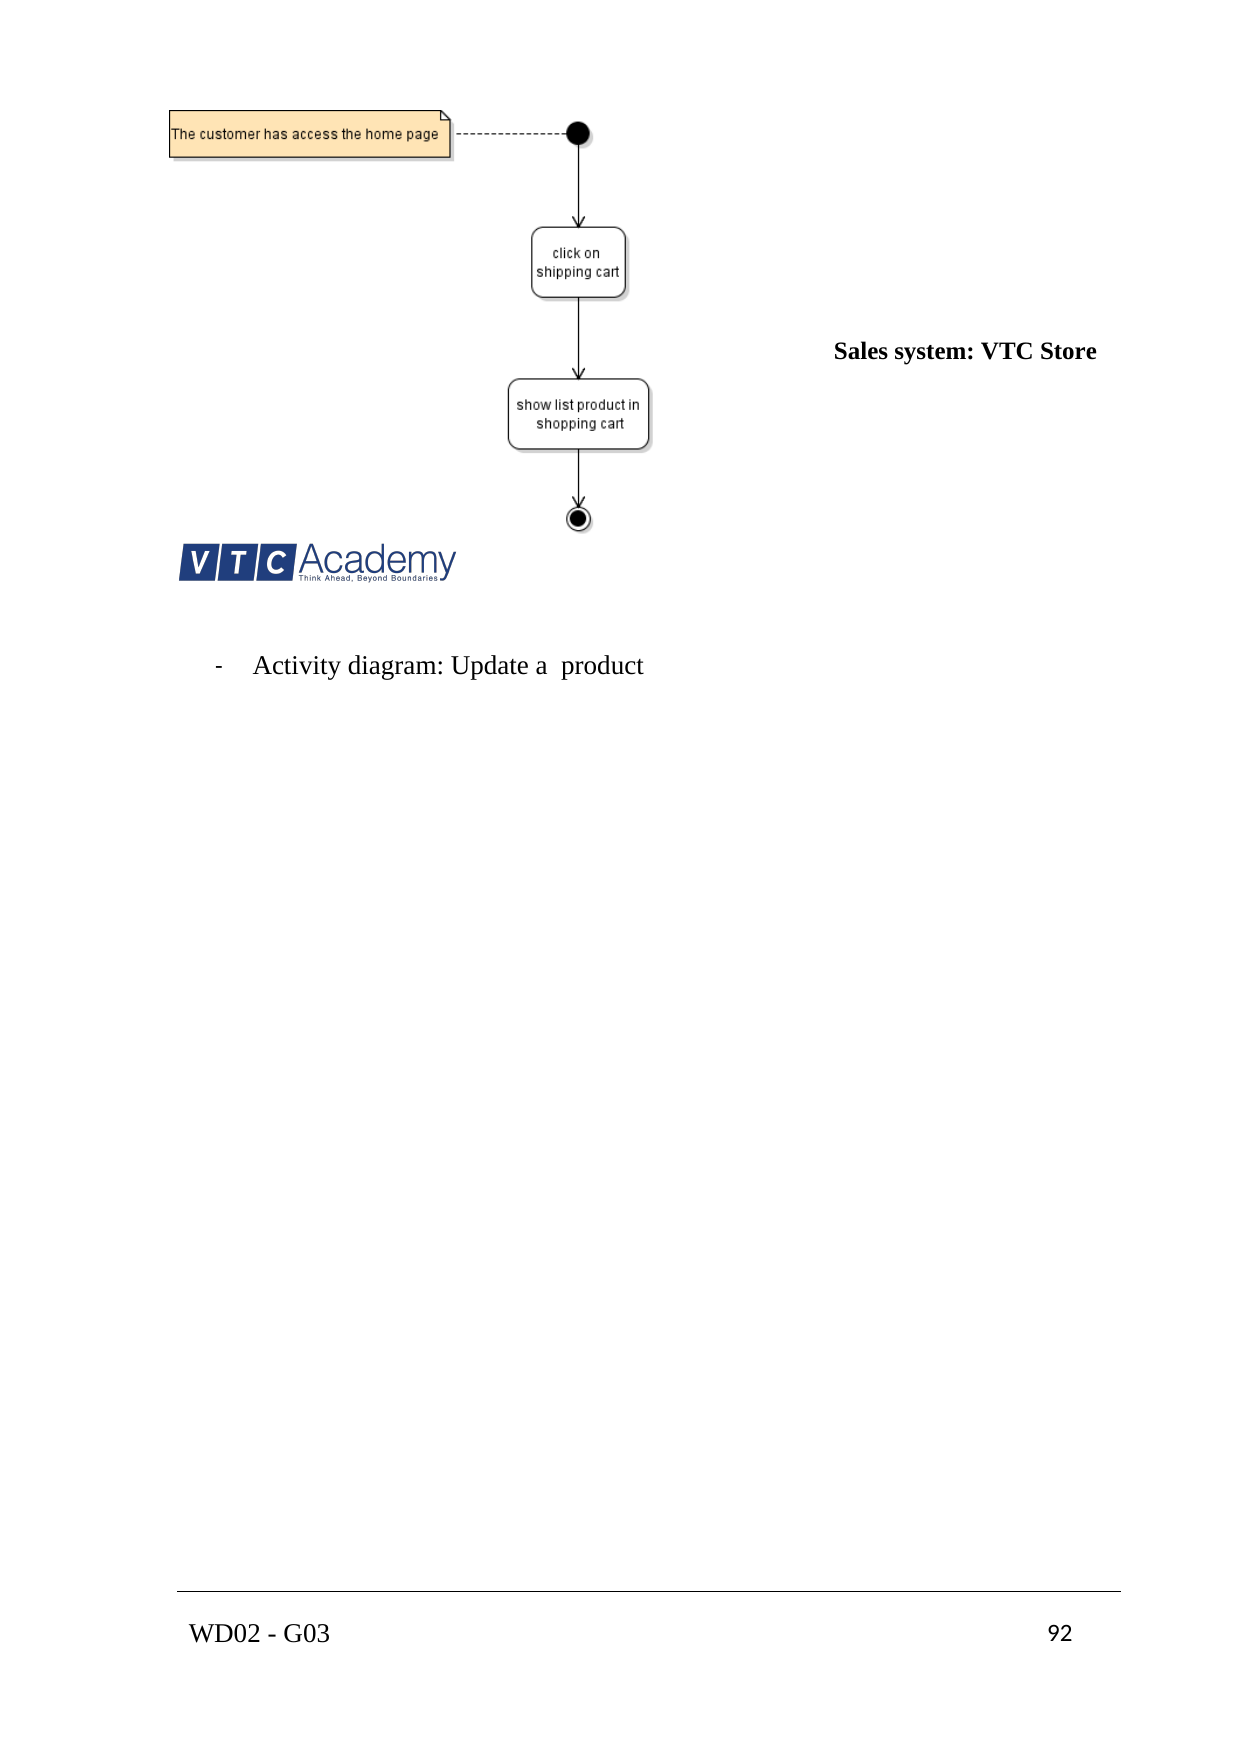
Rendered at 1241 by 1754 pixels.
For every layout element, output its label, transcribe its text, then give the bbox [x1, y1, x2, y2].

list Activity diagram: Update a product [215, 649, 1122, 681]
picture [169, 110, 654, 591]
